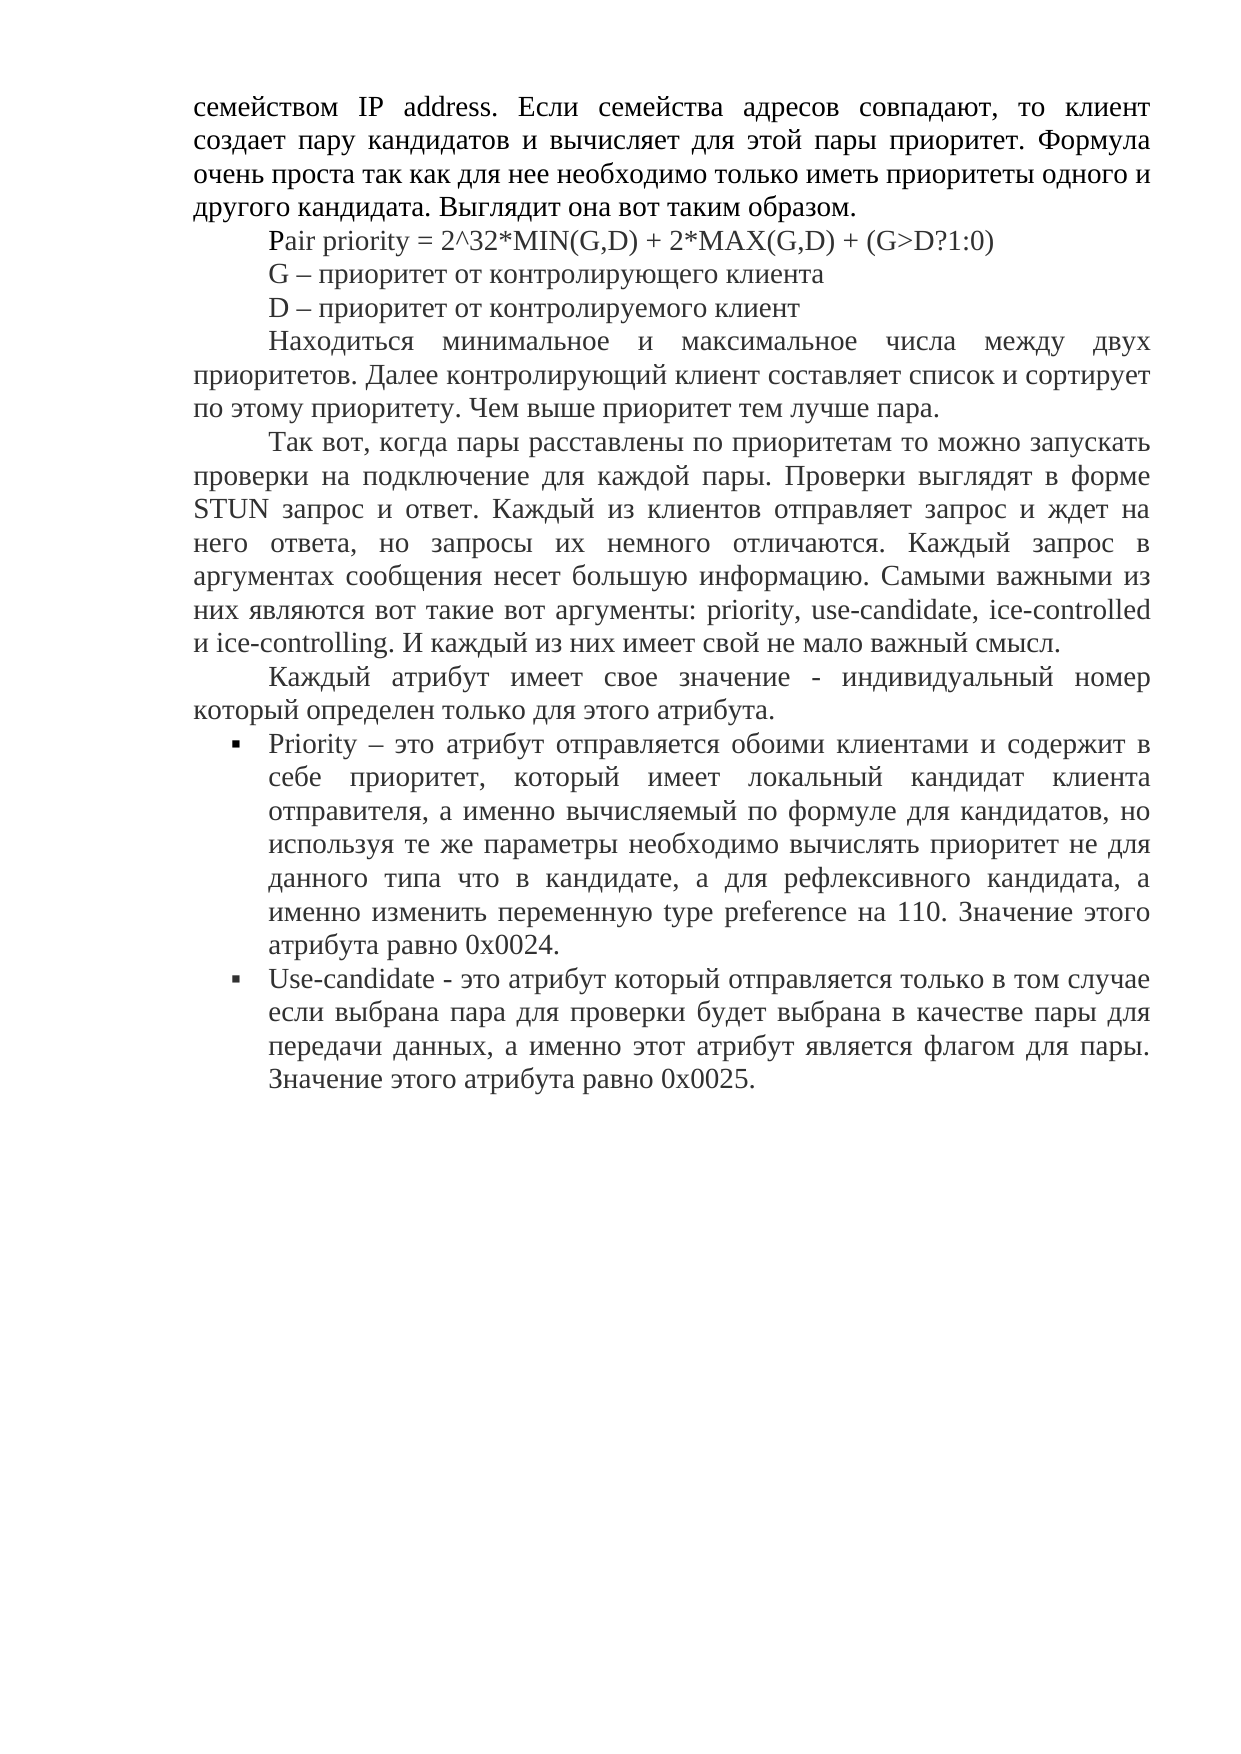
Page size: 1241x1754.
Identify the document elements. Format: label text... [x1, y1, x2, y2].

text Так вот, когда пары расставлены по приоритетам то можно запускать проверки на подключение для каждой пары. Проверки выглядят в форме STUN запрос и ответ. Каждый из клиентов отправляет запрос и ждет на него ответа, но запросы их немного отличаются. Каждый запрос в аргументах сообщения несет большую информацию. Самыми важными из них являются вот такие вот аргументы: priority, use-candidate, ice-controlled и ice-controlling. И каждый из них имеет свой не мало важный смысл. [193, 424, 1152, 659]
text Находиться минимальное и максимальное числа между двух приоритетов. Далее контролирующий клиент составляет список и сортирует по этому приоритету. Чем выше приоритет тем лучше пара. [193, 323, 1152, 424]
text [193, 89, 1152, 223]
text D – приоритет от контролируемого клиент [268, 290, 1152, 323]
text Pair priority = 2^32*MIN(G,D) + 2*MAX(G,D) + (G>D?1:0) [268, 223, 1152, 256]
list Use-candidate - это атрибут который отправляется только в том случае если выбрана пара для проверки будет выбрана в качестве пары для передачи данных, а именно этот атрибут является флагом для пары. Значение этого атрибута равно 0х0025. [231, 961, 1152, 1095]
list Priority – это атрибут отправляется обоими клиентами и содержит в себе приоритет, который имеет локальный кандидат клиента отправителя, а именно вычисляемый по формуле для кандидатов, но используя те же параметры необходимо вычислять приоритет не для данного типа что в кандидате, а для рефлексивного кандидата, а именно изменить переменную type preference на 110. Значение этого атрибута равно 0х0024. [231, 726, 1152, 961]
text Каждый атрибут имеет свое значение - индивидуальный номер который определен только для этого атрибута. [193, 659, 1152, 726]
text G – приоритет от контролирующего клиента [268, 256, 1152, 290]
